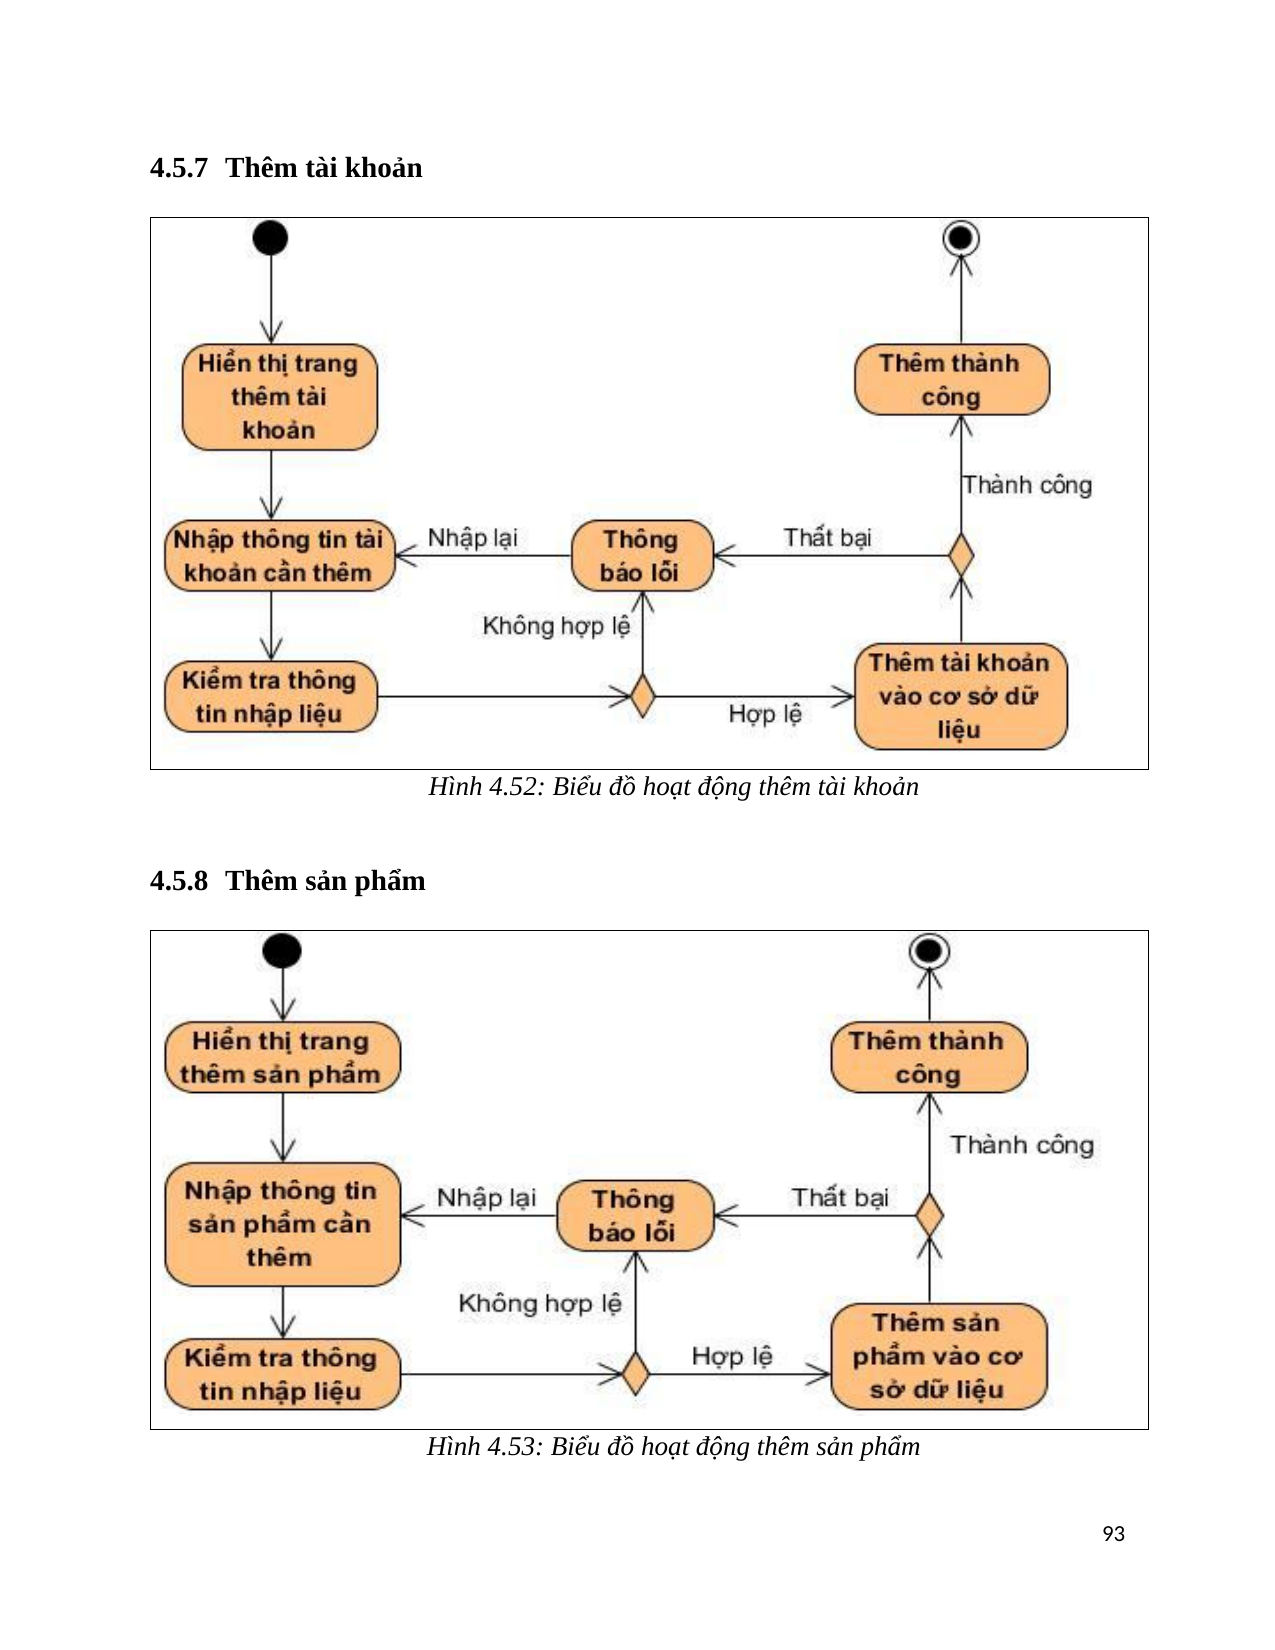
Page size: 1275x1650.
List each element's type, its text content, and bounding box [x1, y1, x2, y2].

table_header [151, 218, 1148, 769]
text Hình 4.52: Biểu đồ hoạt động thêm tài khoản [225, 770, 1125, 801]
text Hình 4.53: Biểu đồ hoạt động thêm sản phẩm [225, 1430, 1125, 1461]
picture [161, 218, 1120, 756]
table_header [151, 931, 1148, 1428]
list Thêm sản phẩm [150, 863, 1125, 897]
list Thêm tài khoản [150, 150, 1125, 183]
picture [161, 931, 1125, 1416]
